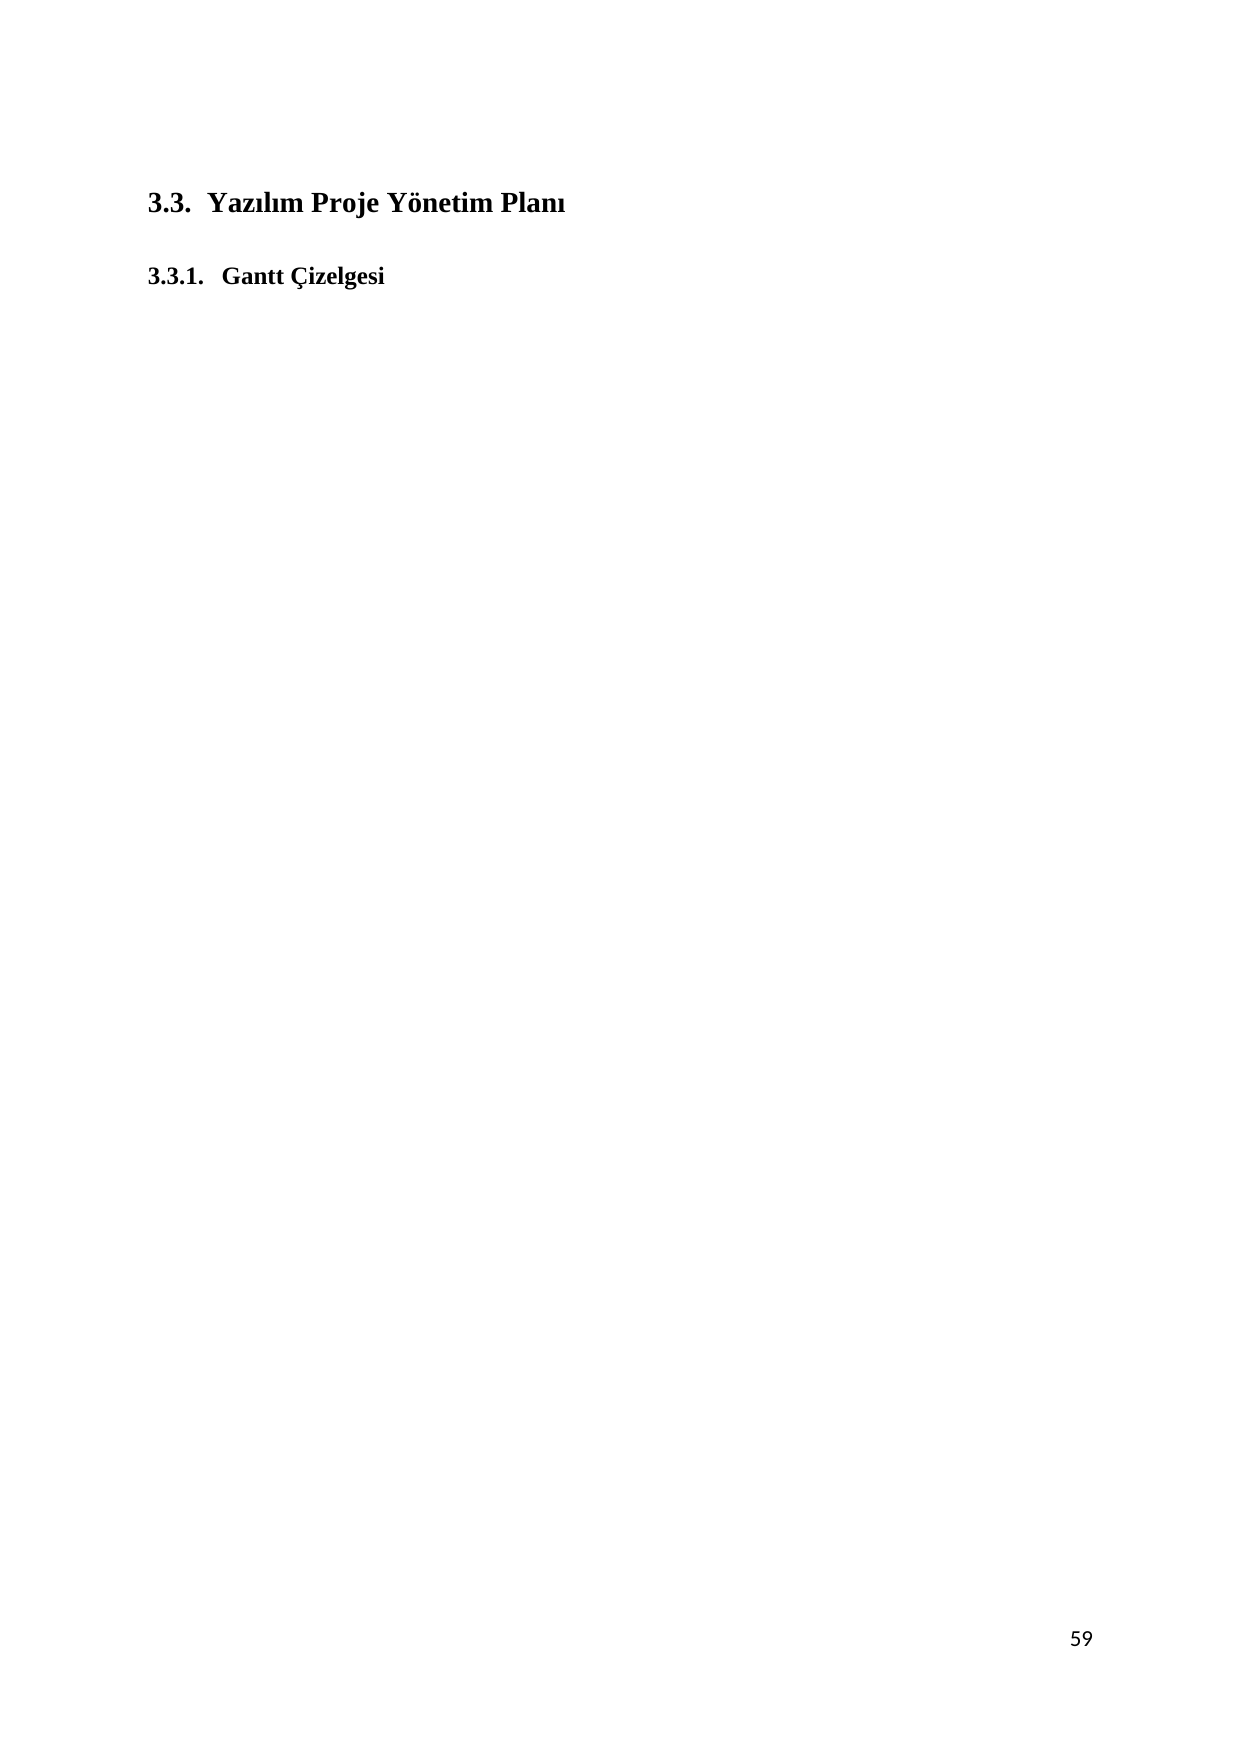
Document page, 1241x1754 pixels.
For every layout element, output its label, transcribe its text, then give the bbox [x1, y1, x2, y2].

subtitle Gantt Çizelgesi [148, 261, 1093, 290]
subtitle Yazılım Proje Yönetim Planı [148, 185, 1093, 219]
